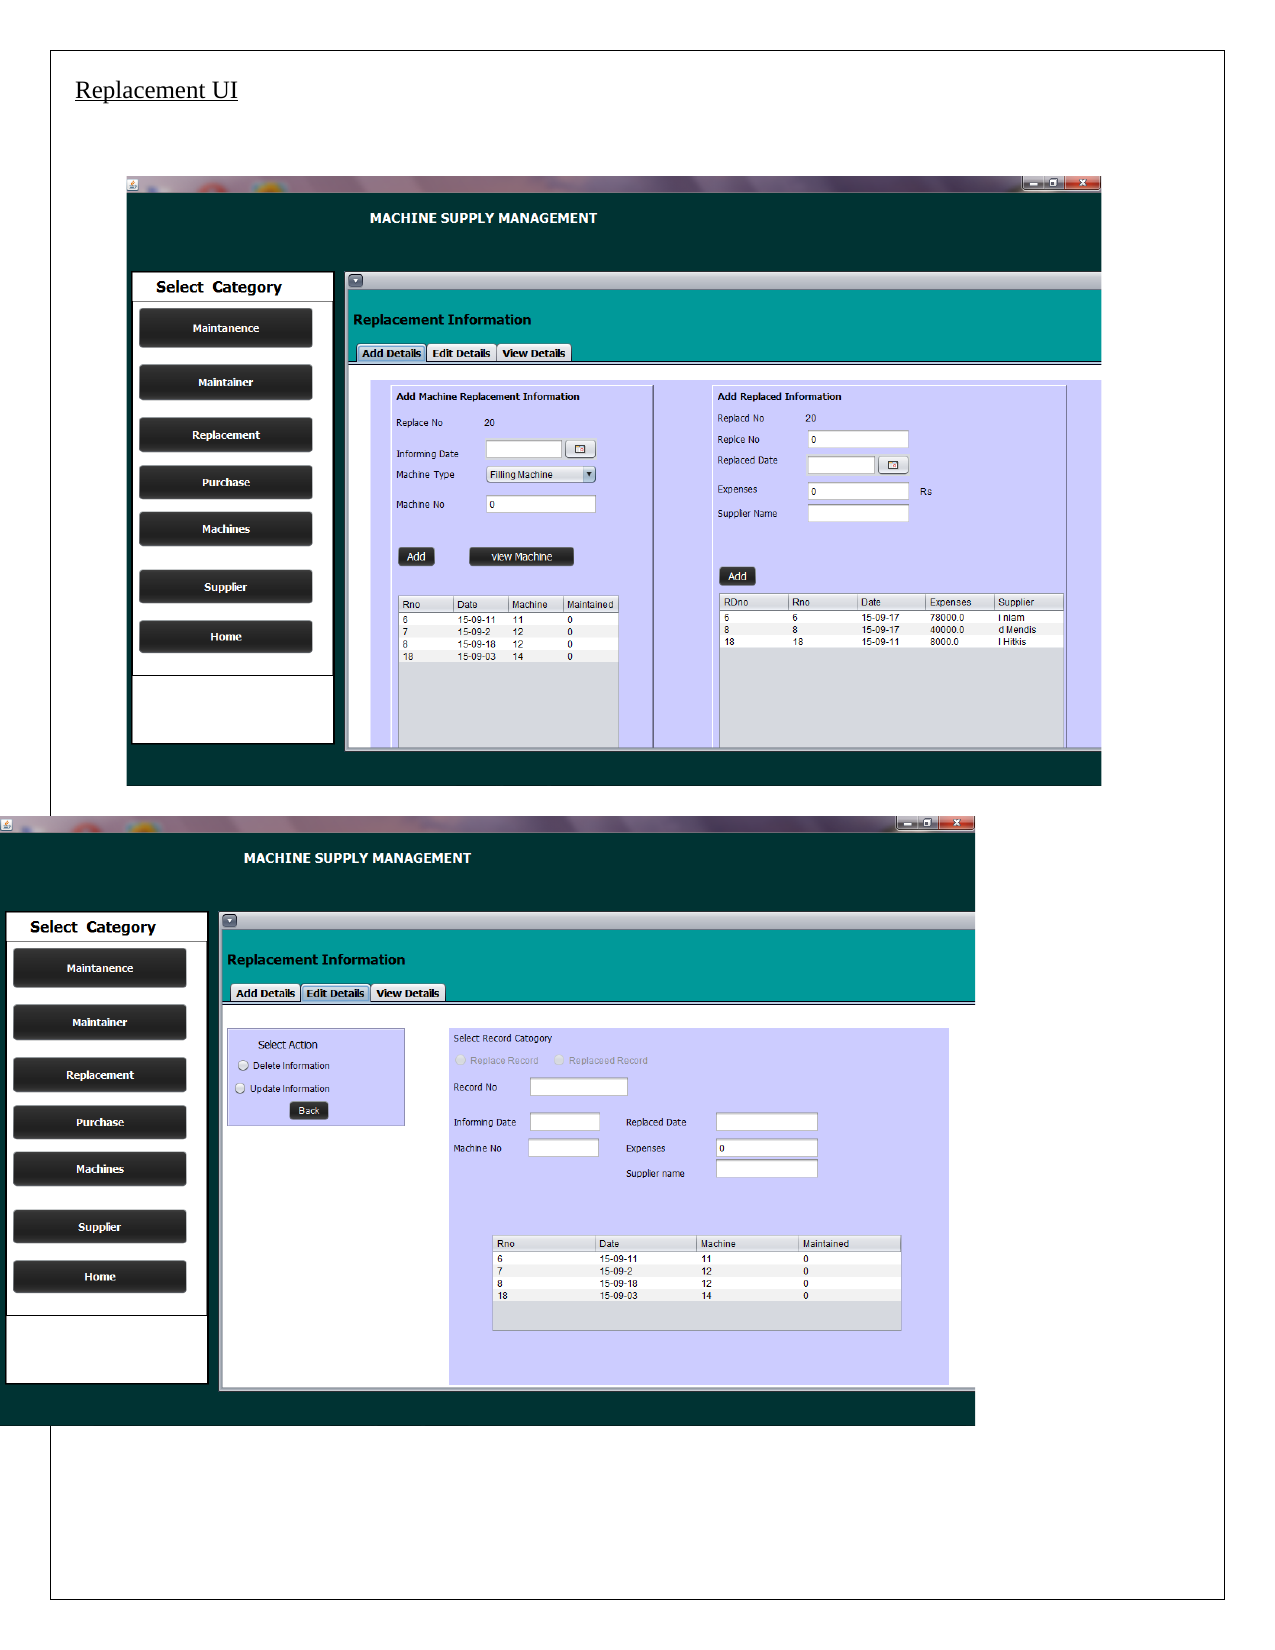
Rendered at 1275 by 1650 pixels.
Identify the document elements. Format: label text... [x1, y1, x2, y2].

picture [0, 816, 976, 1426]
picture [126, 176, 1102, 786]
text Replacement UI [75, 75, 1200, 104]
